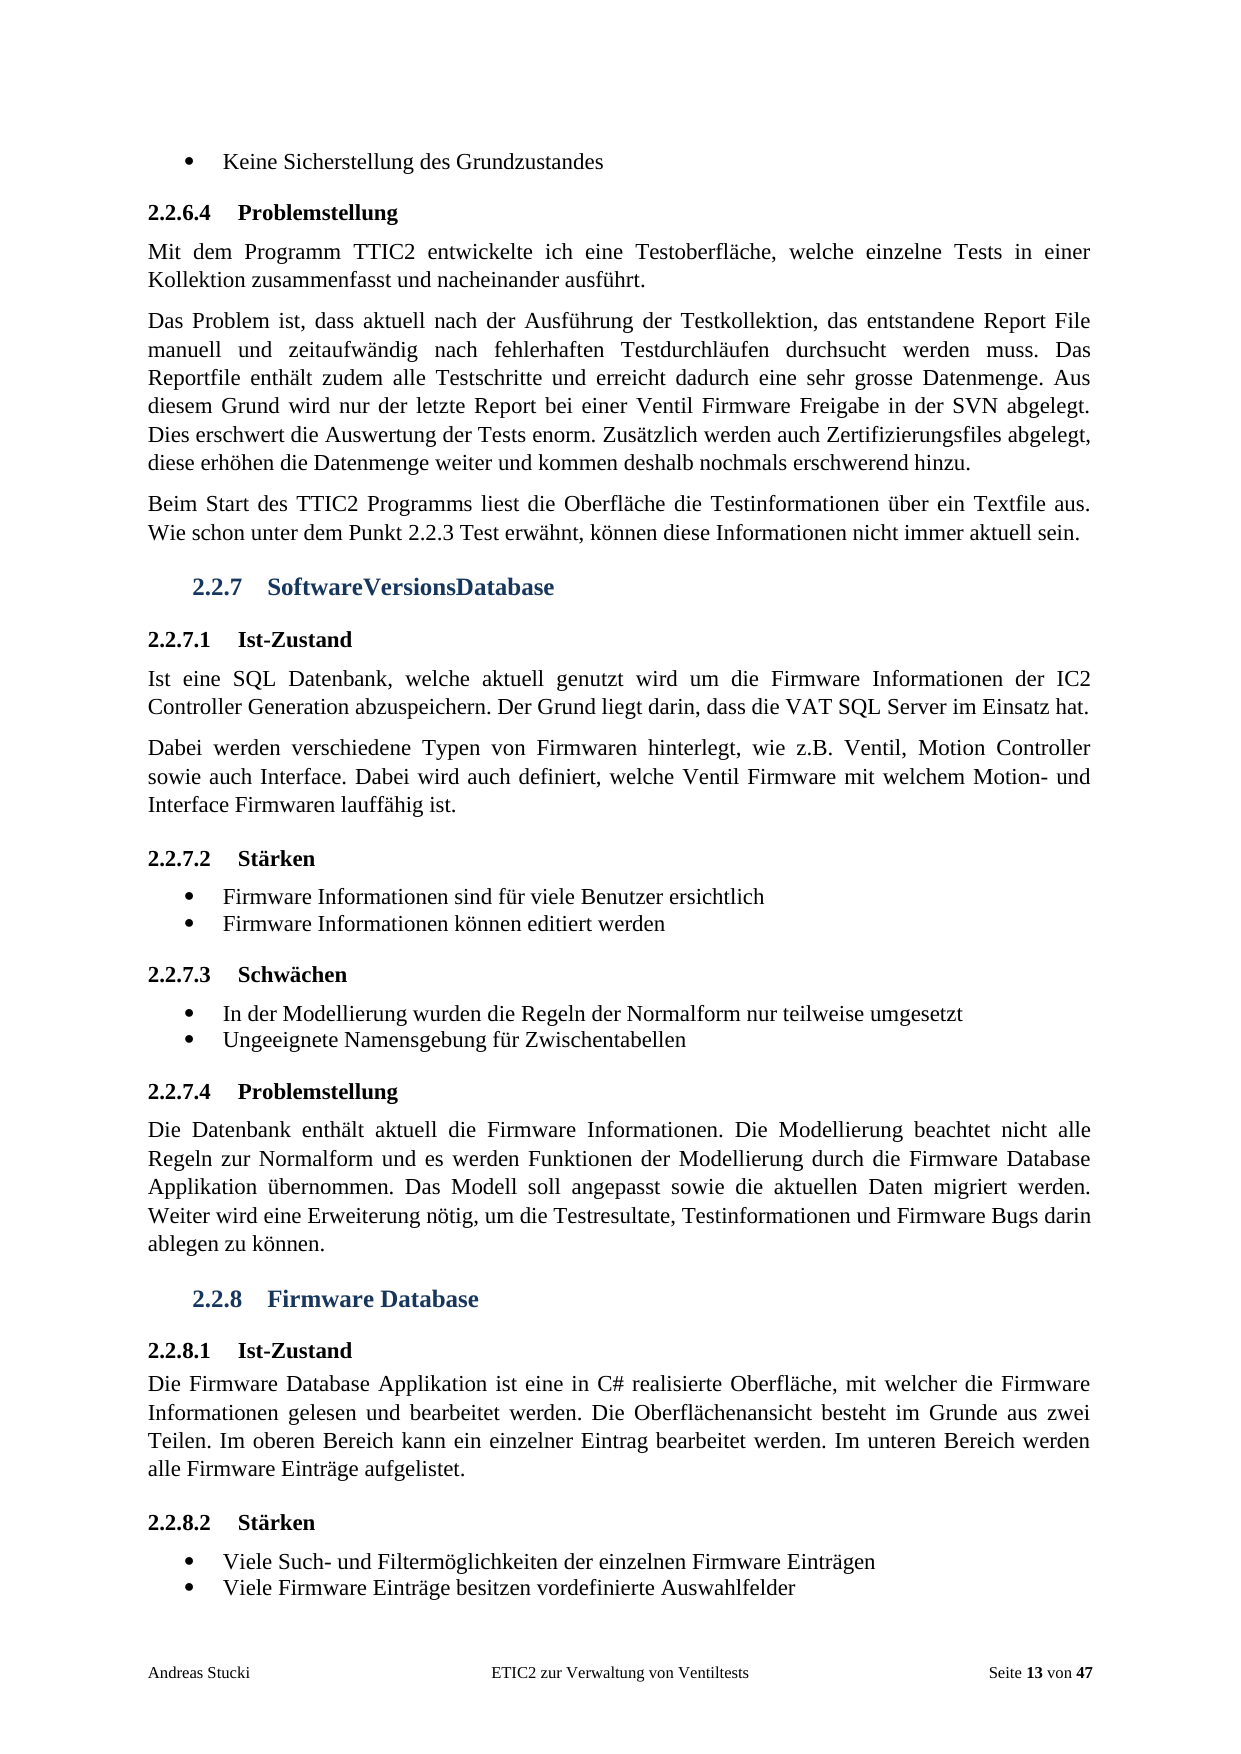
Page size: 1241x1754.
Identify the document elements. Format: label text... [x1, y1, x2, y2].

subtitle Problemstellung [148, 1078, 1092, 1104]
subtitle Problemstellung [148, 199, 1092, 225]
list Ungeeignete Namensgebung für Zwischentabellen [185, 1026, 1092, 1053]
list Firmware Informationen sind für viele Benutzer ersichtlich [185, 883, 1092, 910]
text Beim Start des TTIC2 Programms liest die Oberfläche die Testinformationen über ein Textfile aus. Wie schon unter dem Punkt 2.2.3 Test erwähnt, können diese Informationen nicht immer aktuell sein. [148, 490, 1092, 545]
subtitle Ist-Zustand [148, 1337, 1092, 1364]
list In der Modellierung wurden die Regeln der Normalform nur teilweise umgesetzt [185, 1000, 1092, 1026]
subtitle Firmware Database [192, 1284, 1092, 1312]
subtitle Stärken [148, 844, 1092, 871]
text Die Datenbank enthält aktuell die Firmware Informationen. Die Modellierung beachtet nicht alle Regeln zur Normalform und es werden Funktionen der Modellierung durch die Firmware Database Applikation übernommen. Das Modell soll angepasst sowie die aktuellen Daten migriert werden. Weiter wird eine Erweiterung nötig, um die Testresultate, Testinformationen und Firmware Bugs darin ablegen zu können. [148, 1117, 1092, 1257]
subtitle SoftwareVersionsDatabase [192, 572, 1092, 601]
subtitle Schwächen [148, 961, 1092, 987]
list Keine Sicherstellung des Grundzustandes [185, 148, 1092, 174]
subtitle Ist-Zustand [148, 626, 1092, 652]
subtitle Stärken [148, 1509, 1092, 1535]
list Viele Such- und Filtermöglichkeiten der einzelnen Firmware Einträgen [185, 1548, 1092, 1574]
list Viele Firmware Einträge besitzen vordefinierte Auswahlfelder [185, 1574, 1092, 1600]
text Das Problem ist, dass aktuell nach der Ausführung der Testkollektion, das entstandene Report File manuell und zeitaufwändig nach fehlerhaften Testdurchläufen durchsucht werden muss. Das Reportfile enthält zudem alle Testschritte und erreicht dadurch eine sehr grosse Datenmenge. Aus diesem Grund wird nur der letzte Report bei einer Ventil Firmware Freigabe in der SVN abgelegt. Dies erschwert die Auswertung der Tests enorm. Zusätzlich werden auch Zertifizierungsfiles abgelegt, diese erhöhen die Datenmenge weiter und kommen deshalb nochmals erschwerend hinzu. [148, 307, 1092, 476]
text Ist eine SQL Datenbank, welche aktuell genutzt wird um die Firmware Informationen der IC2 Controller Generation abzuspeichern. Der Grund liegt darin, dass die VAT SQL Server im Einsatz hat. [148, 665, 1092, 720]
text Mit dem Programm TTIC2 entwickelte ich eine Testoberfläche, welche einzelne Tests in einer Kollektion zusammenfasst und nacheinander ausführt. [148, 238, 1092, 293]
text Die Firmware Database Applikation ist eine in C# realisierte Oberfläche, mit welcher die Firmware Informationen gelesen und bearbeitet werden. Die Oberflächenansicht besteht im Grunde aus zwei Teilen. Im oberen Bereich kann ein einzelner Eintrag bearbeitet werden. Im unteren Bereich werden alle Firmware Einträge aufgelistet. [148, 1370, 1092, 1482]
text Dabei werden verschiedene Typen von Firmwaren hinterlegt, wie z.B. Ventil, Motion Controller sowie auch Interface. Dabei wird auch definiert, welche Ventil Firmware mit welchem Motion- und Interface Firmwaren lauffähig ist. [148, 734, 1092, 817]
list Firmware Informationen können editiert werden [185, 910, 1092, 936]
